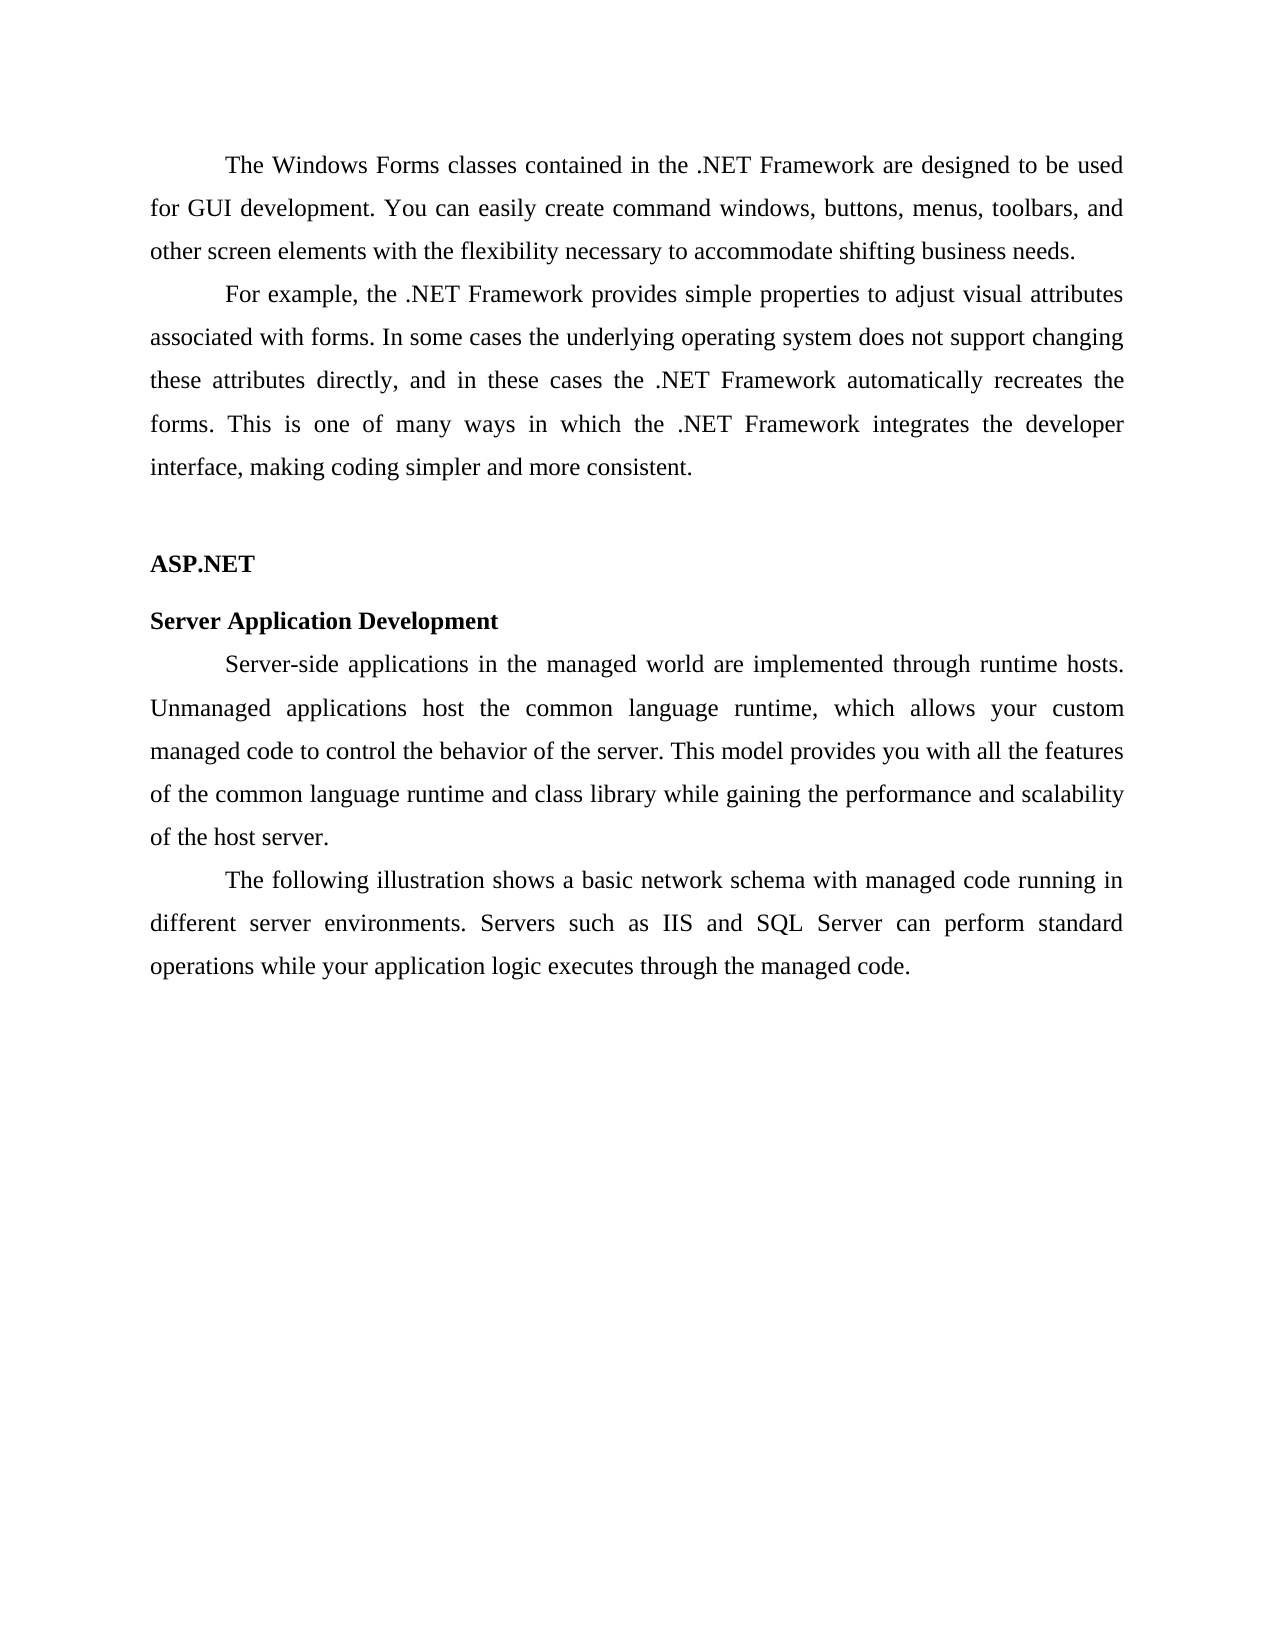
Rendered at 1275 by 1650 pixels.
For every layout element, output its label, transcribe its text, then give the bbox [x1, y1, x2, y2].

subtitle Server Application Development [150, 606, 1125, 635]
text The following illustration shows a basic network schema with managed code running in different server environments. Servers such as IIS and SQL Server can perform standard operations while your application logic executes through the managed code. [150, 865, 1125, 980]
text ASP.NET [150, 549, 1125, 578]
text Server-side applications in the managed world are implemented through runtime hosts. Unmanaged applications host the common language runtime, which allows your custom managed code to control the behavior of the server. This model provides you with all the features of the common language runtime and class library while gaining the performance and scalability of the host server. [150, 649, 1125, 851]
text The Windows Forms classes contained in the .NET Framework are designed to be used for GUI development. You can easily create command windows, buttons, menus, toolbars, and other screen elements with the flexibility necessary to accommodate shifting business needs. [150, 150, 1125, 265]
text For example, the .NET Framework provides simple properties to adjust visual attributes associated with forms. In some cases the underlying operating system does not support changing these attributes directly, and in these cases the .NET Framework automatically recreates the forms. This is one of many ways in which the .NET Framework integrates the developer interface, making coding simpler and more consistent. [150, 279, 1125, 481]
